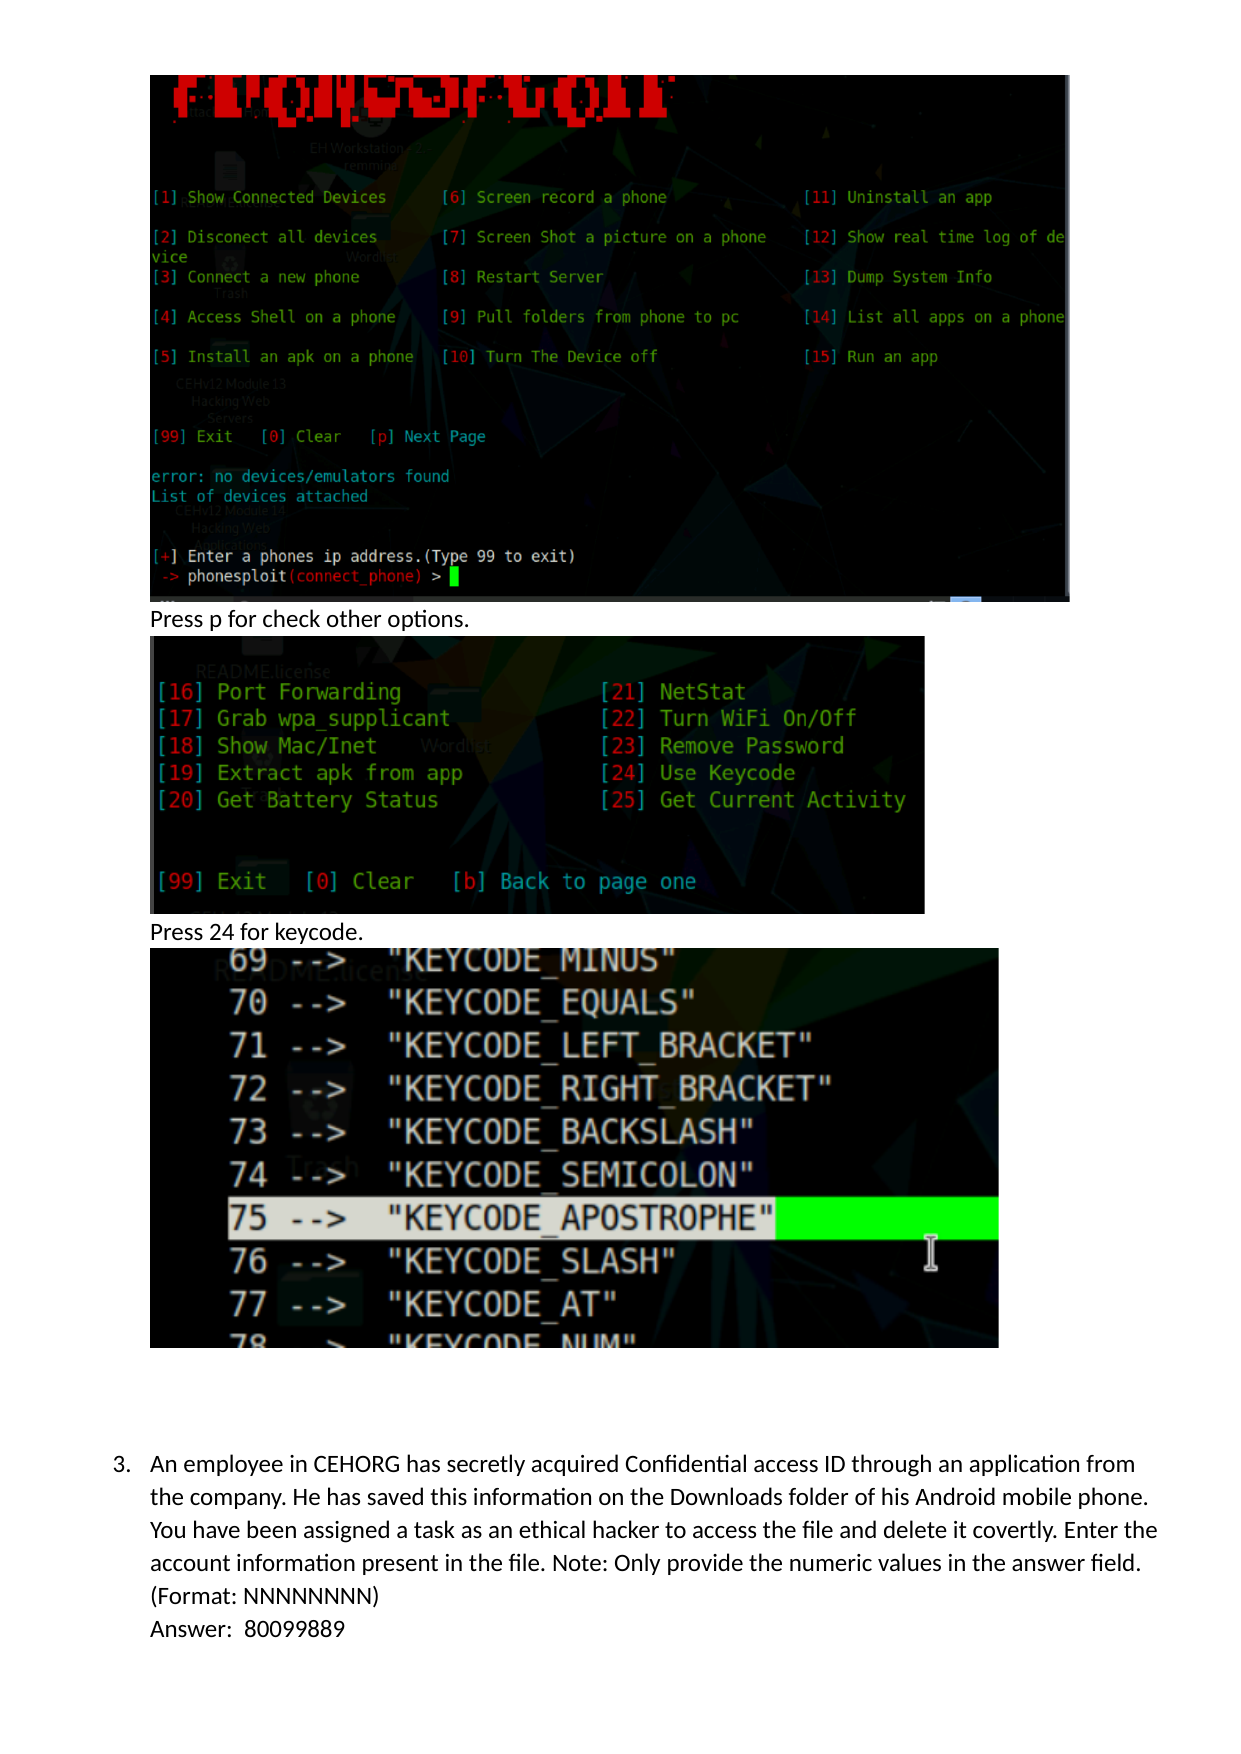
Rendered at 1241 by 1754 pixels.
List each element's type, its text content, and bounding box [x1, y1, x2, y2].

picture [150, 636, 925, 914]
picture [150, 948, 999, 1348]
picture [150, 75, 1070, 602]
list An employee in CEHORG has secretly acquired Confidential access ID through an application from the company. He has saved this information on the Downloads folder of his Android mobile phone. You have been assigned a task as an ethical hacker to access the file and delete it covertly. Enter the account information present in the file. Note: Only provide the numeric values in the answer field. (Format: NNNNNNNN) [112, 1448, 1165, 1610]
list Press p for check other options. [150, 603, 1165, 634]
list Press 24 for keycode. [150, 916, 1165, 946]
list Answer: 80099889 [150, 1613, 1165, 1643]
